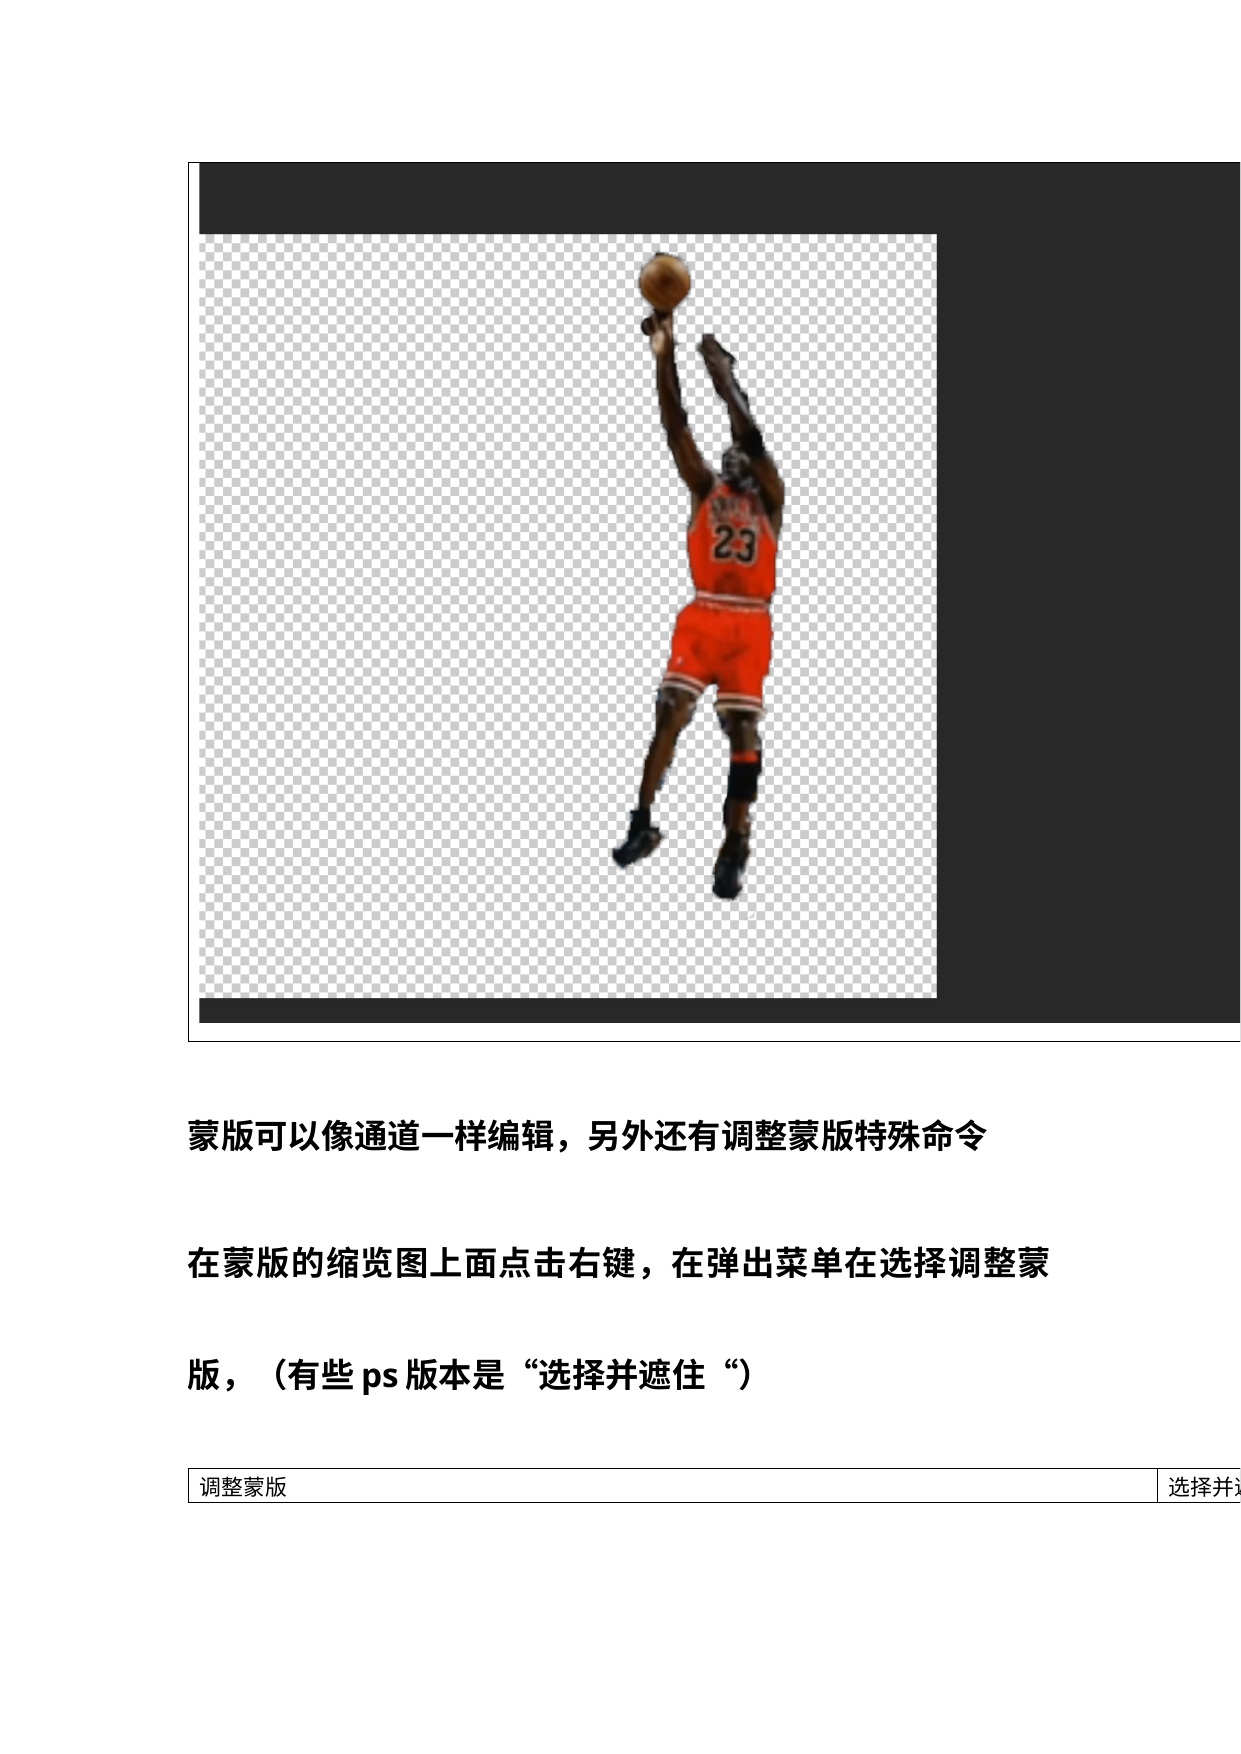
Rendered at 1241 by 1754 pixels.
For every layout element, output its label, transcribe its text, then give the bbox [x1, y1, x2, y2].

picture [199, 163, 1241, 1023]
subtitle 在蒙版的缩览图上面点击右键，在弹出菜单在选择调整蒙版，（有些ps版本是“选择并遮住“） [187, 1228, 1053, 1406]
table_header 调整蒙版 [189, 1469, 1157, 1502]
table_cell [189, 163, 1240, 1041]
subtitle 蒙版可以像通道一样编辑，另外还有调整蒙版特殊命令 [187, 1101, 1053, 1166]
table_header 选择并遮住 [1158, 1469, 1240, 1502]
